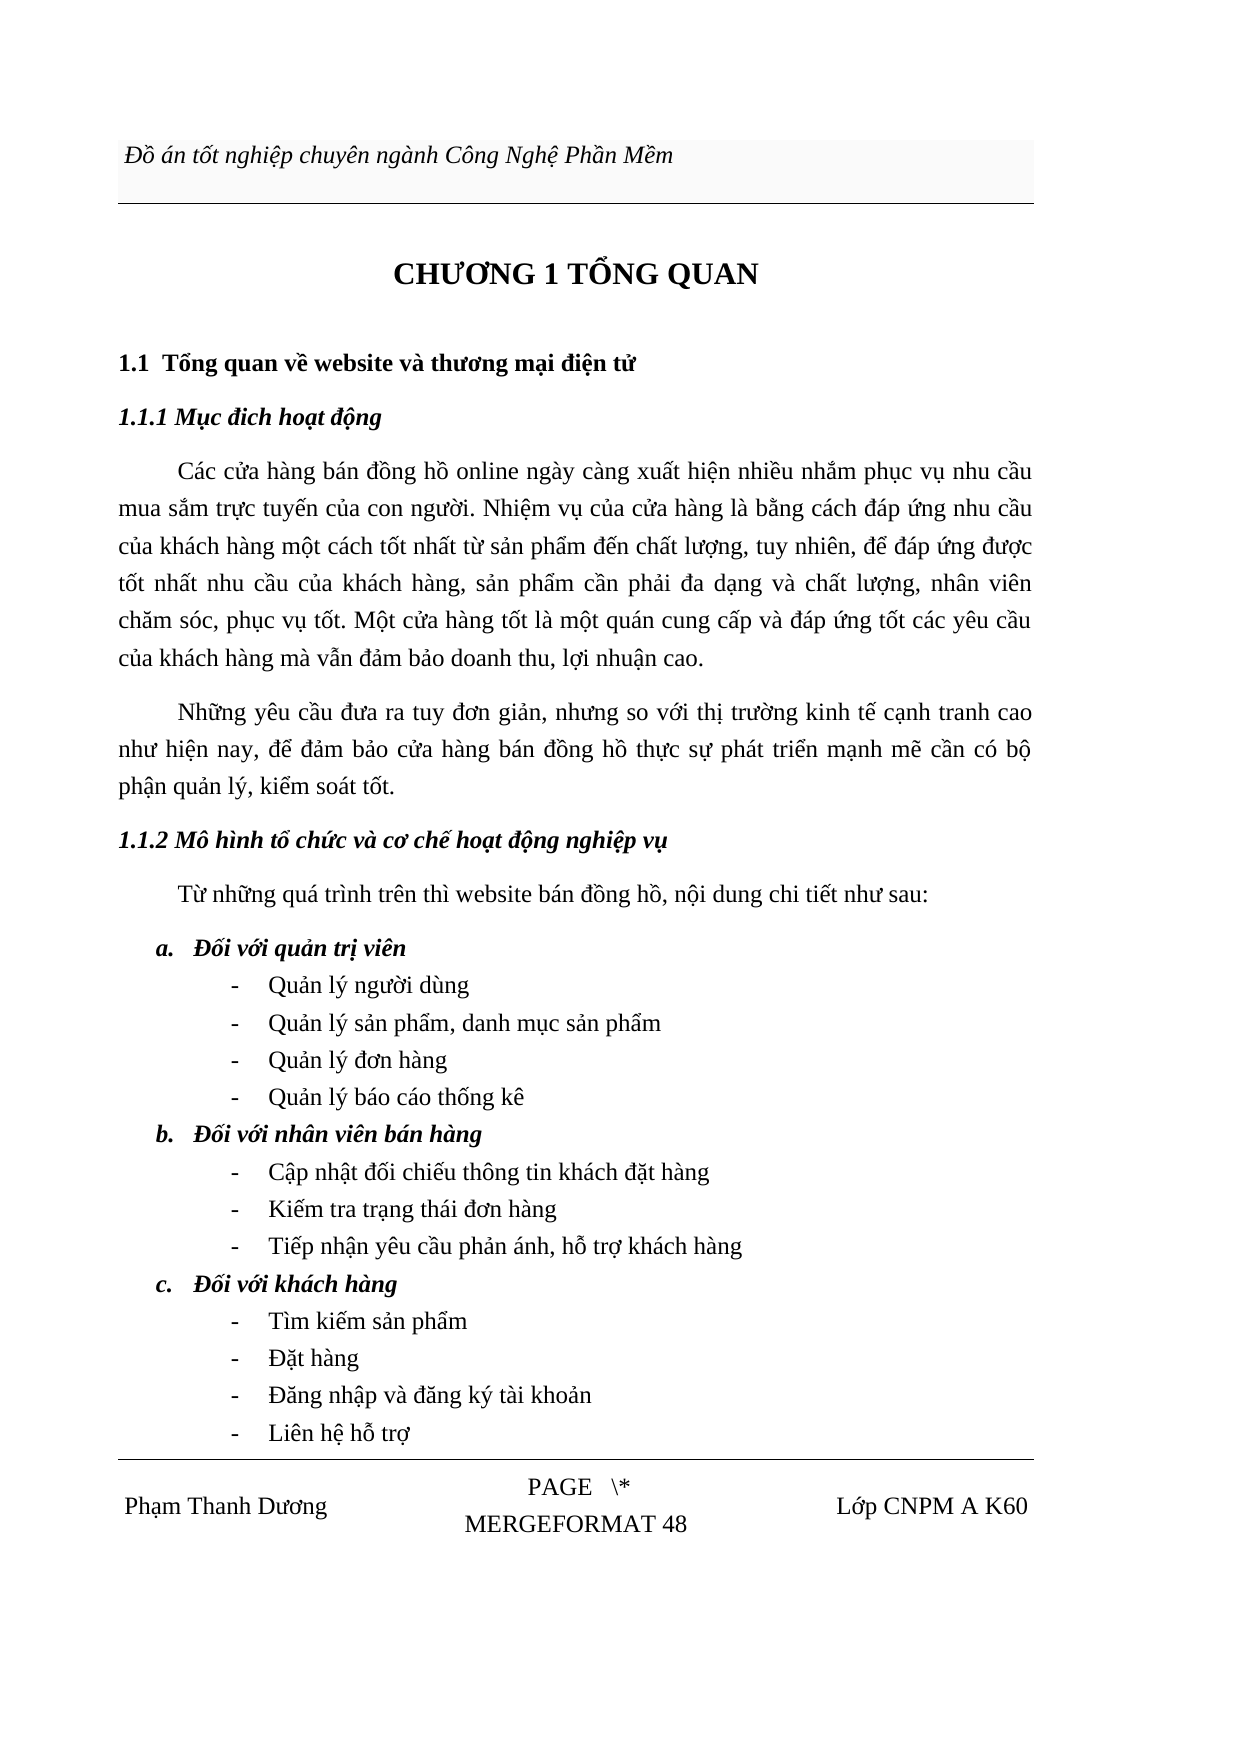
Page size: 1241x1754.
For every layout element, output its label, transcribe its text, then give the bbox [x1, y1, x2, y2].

list Đăng nhập và đăng ký tài khoản [231, 1381, 1033, 1409]
text Những yêu cầu đưa ra tuy đơn giản, nhưng so với thị trường kinh tế cạnh tranh cao như hiện nay, để đảm bảo cửa hàng bán đồng hồ thực sự phát triển mạnh mẽ cần có bộ phận quản lý, kiểm soát tốt. [118, 697, 1033, 800]
subtitle TỔNG QUAN [118, 255, 1033, 291]
subtitle Mô hình tổ chức và cơ chế hoạt động nghiệp vụ [118, 825, 1033, 854]
list Đối với nhân viên bán hàng [156, 1119, 1033, 1148]
list Liên hệ hỗ trợ [231, 1418, 1033, 1447]
subtitle Mục đich hoạt động [118, 402, 1033, 431]
list Quản lý đơn hàng [231, 1045, 1033, 1074]
list Quản lý người dùng [231, 970, 1033, 999]
list Đối với khách hàng [156, 1269, 1033, 1297]
list Kiếm tra trạng thái đơn hàng [231, 1194, 1033, 1223]
text Các cửa hàng bán đồng hồ online ngày càng xuất hiện nhiều nhắm phục vụ nhu cầu mua sắm trực tuyến của con người. Nhiệm vụ của cửa hàng là bằng cách đáp ứng nhu cầu của khách hàng một cách tốt nhất từ sản phẩm đến chất lượng, tuy nhiên, để đáp ứng được tốt nhất nhu cầu của khách hàng, sản phẩm cần phải đa dạng và chất lượng, nhân viên chăm sóc, phục vụ tốt. Một cửa hàng tốt là một quán cung cấp và đáp ứng tốt các yêu cầu của khách hàng mà vẫn đảm bảo doanh thu, lợi nhuận cao. [118, 456, 1033, 671]
list Đối với quản trị viên [156, 933, 1033, 962]
list Tìm kiếm sản phẩm [231, 1306, 1033, 1335]
list Cập nhật đối chiếu thông tin khách đặt hàng [231, 1157, 1033, 1186]
list Quản lý sản phẩm, danh mục sản phẩm [231, 1008, 1033, 1036]
subtitle Tổng quan về website và thương mại điện tử [118, 348, 1033, 377]
list Tiếp nhận yêu cầu phản ánh, hỗ trợ khách hàng [231, 1231, 1033, 1260]
list Đặt hàng [231, 1343, 1033, 1372]
list Quản lý báo cáo thống kê [231, 1082, 1033, 1111]
text Từ những quá trình trên thì website bán đồng hồ, nội dung chi tiết như sau: [118, 879, 1033, 908]
